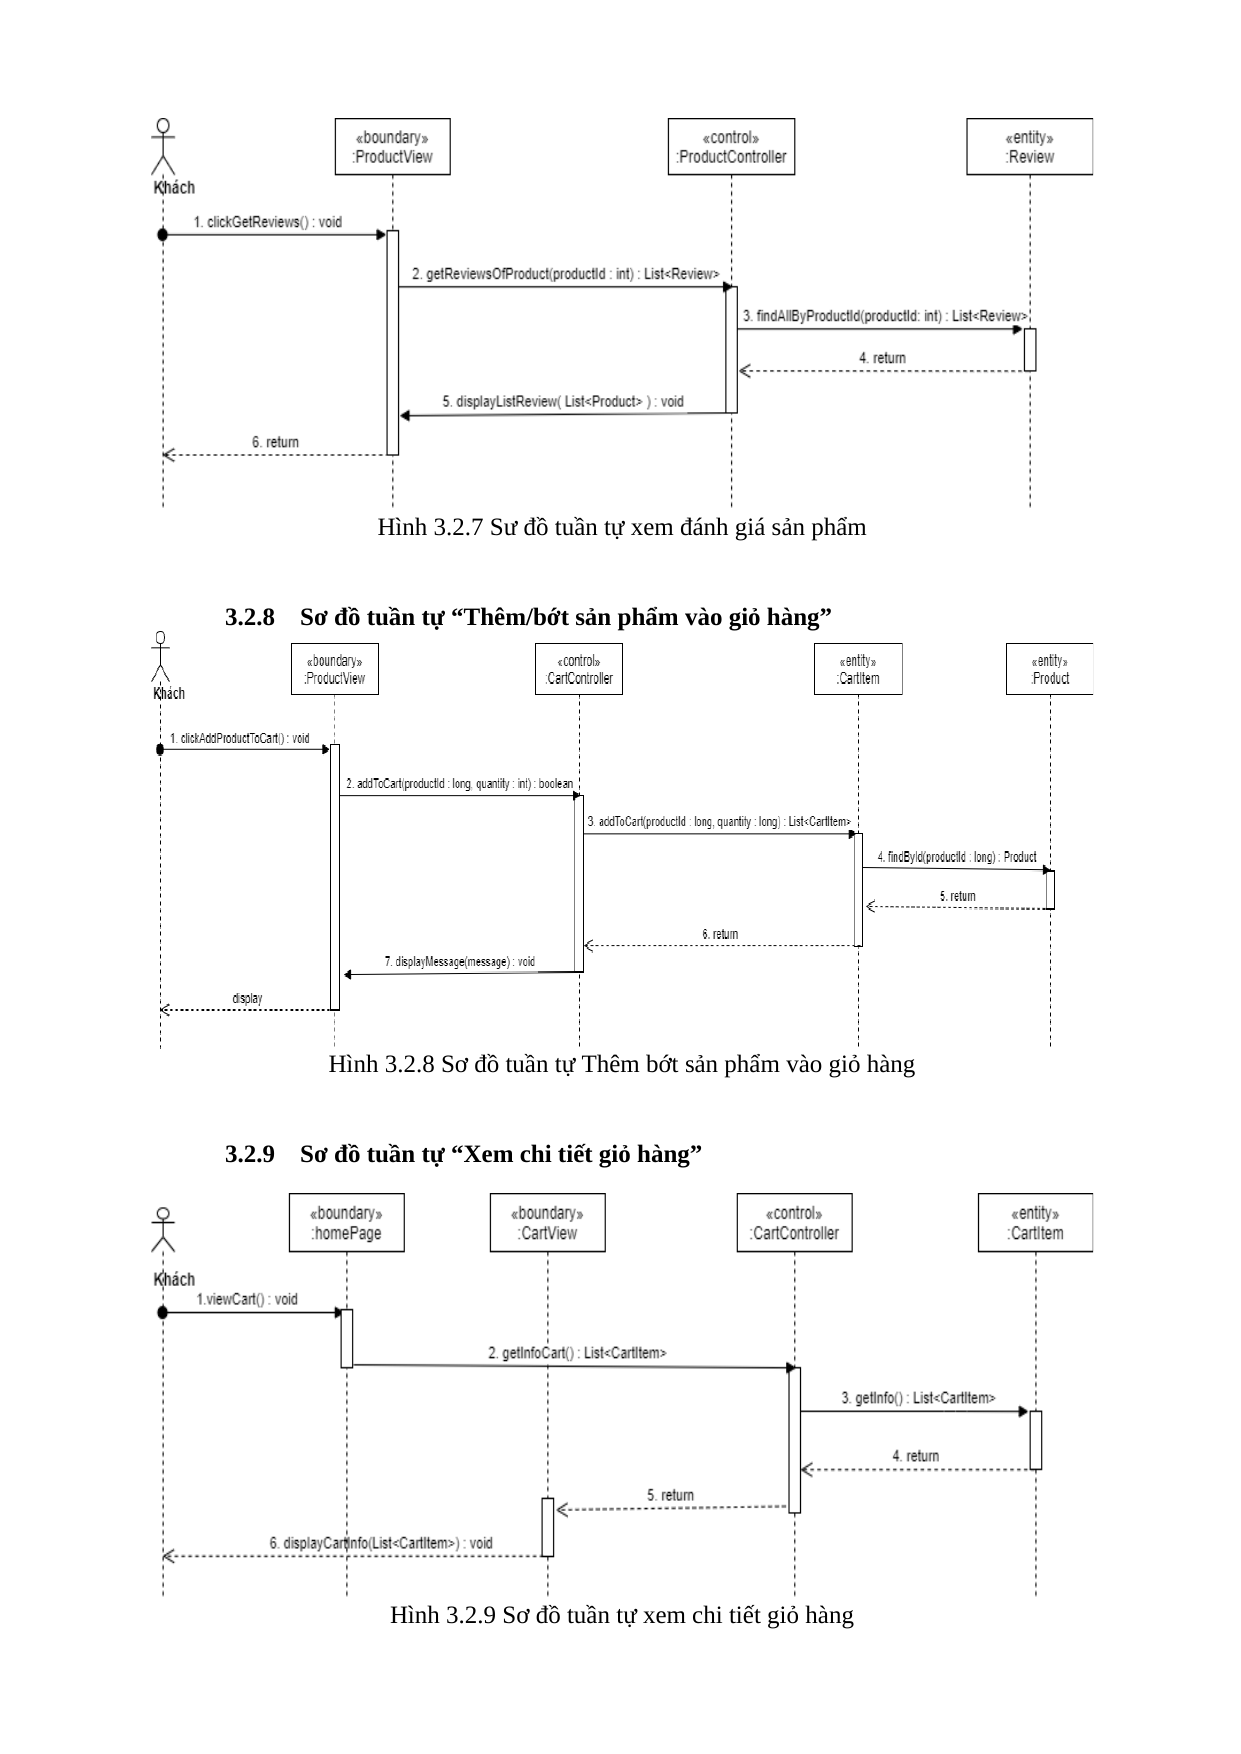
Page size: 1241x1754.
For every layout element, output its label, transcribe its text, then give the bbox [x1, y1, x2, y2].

text Hình 3.2.8 Sơ đồ tuần tự Thêm bớt sản phẩm vào giỏ hàng [150, 1049, 1094, 1077]
picture [150, 631, 1094, 1049]
subtitle 3.2.8 Sơ đồ tuần tự “Thêm/bớt sản phẩm vào giỏ hàng” [150, 602, 1094, 631]
subtitle 3.2.9 Sơ đồ tuần tự “Xem chi tiết giỏ hàng” [150, 1139, 1094, 1168]
text Hình 3.2.7 Sư đồ tuần tự xem đánh giá sản phẩm [150, 512, 1094, 541]
text Hình 3.2.9 Sơ đồ tuần tự xem chi tiết giỏ hàng [150, 1601, 1094, 1629]
picture [150, 1193, 1094, 1601]
picture [150, 118, 1094, 512]
